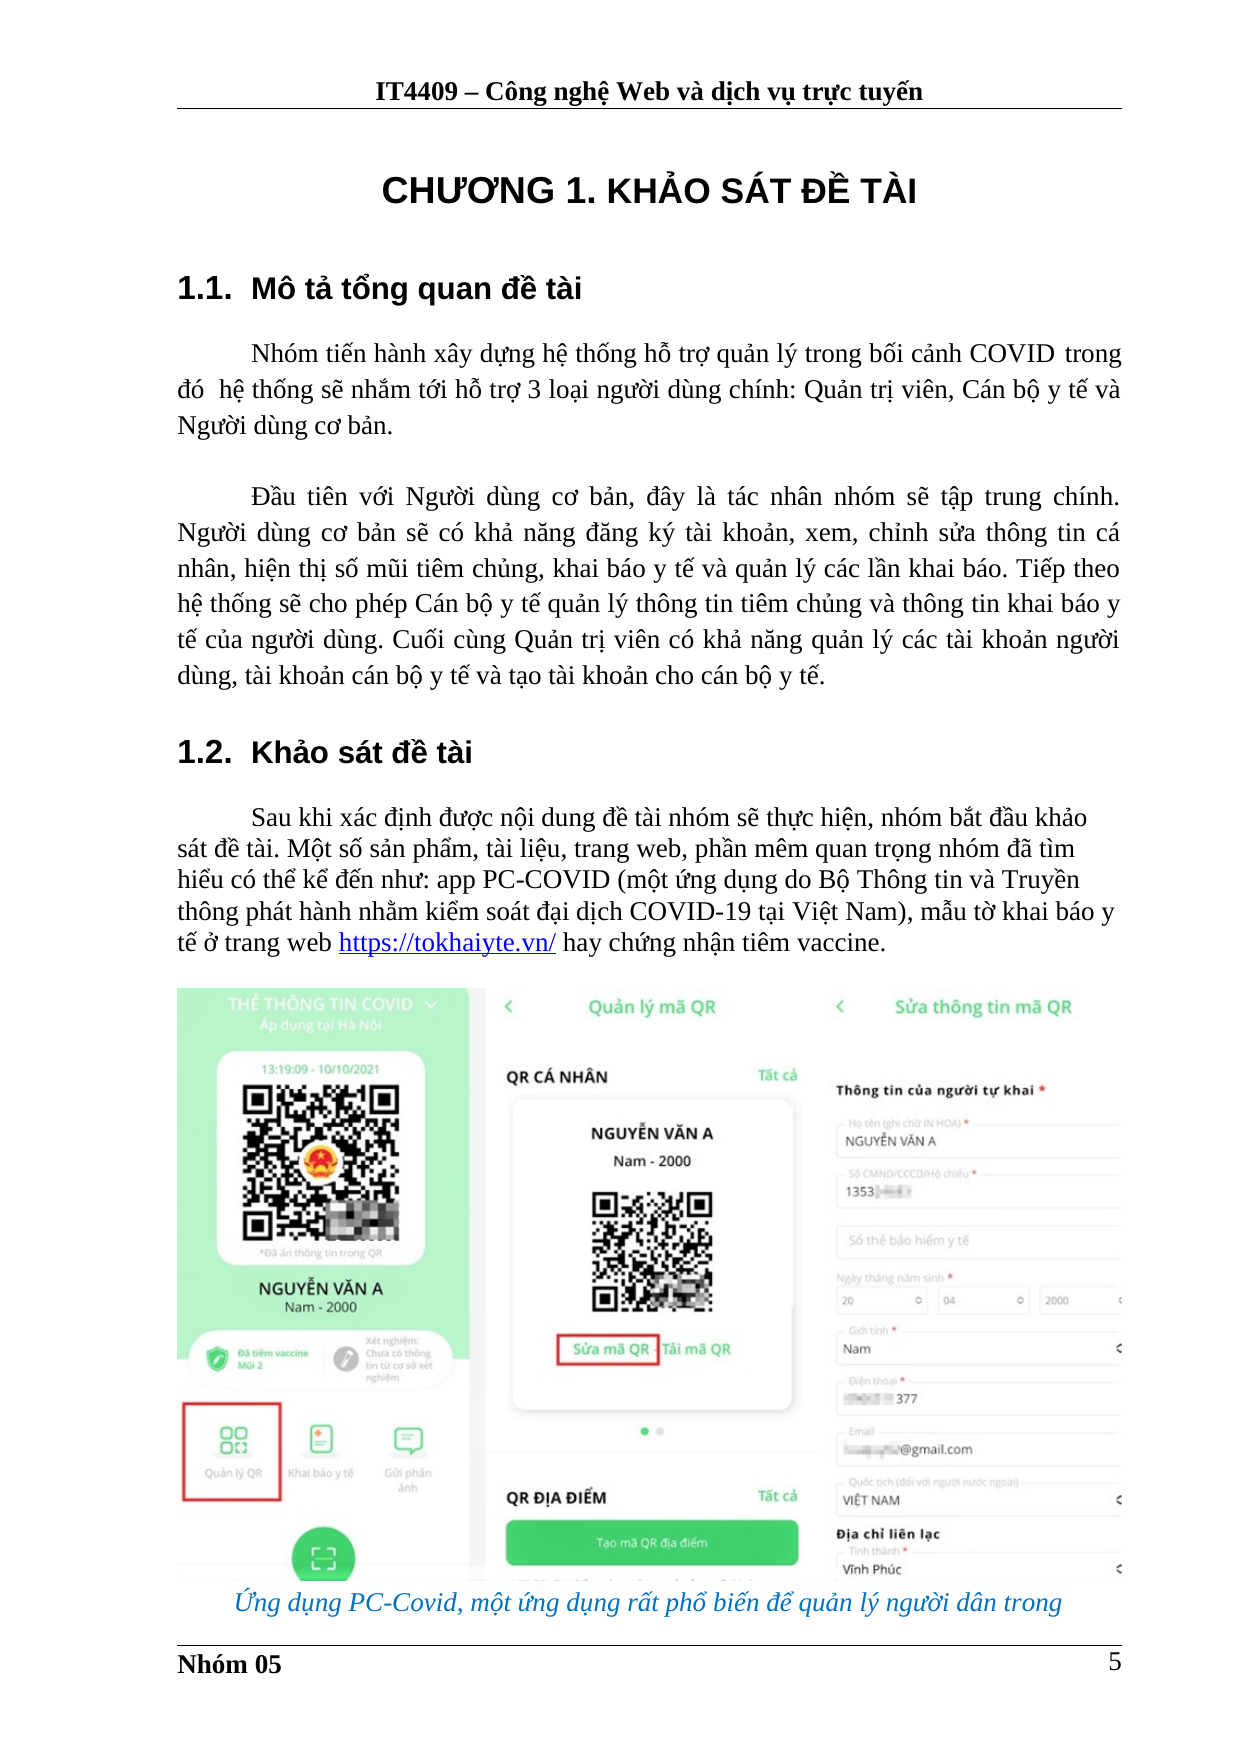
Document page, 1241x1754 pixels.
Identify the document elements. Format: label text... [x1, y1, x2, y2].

subtitle Khảo sát đề tài [177, 732, 1122, 771]
subtitle Mô tả tổng quan đề tài [177, 268, 1122, 307]
text Đầu tiên với Người dùng cơ bản, đây là tác nhân nhóm sẽ tập trung chính. Người dùng cơ bản sẽ có khả năng đăng ký tài khoản, xem, chỉnh sửa thông tin cá nhân, hiện thị số mũi tiêm chủng, khai báo y tế và quản lý các lần khai báo. Tiếp theo hệ thống sẽ cho phép Cán bộ y tế quản lý thông tin tiêm chủng và thông tin khai báo y tế của người dùng. Cuối cùng Quản trị viên có khả năng quản lý các tài khoản người dùng, tài khoản cán bộ y tế và tạo tài khoản cho cán bộ y tế. [177, 480, 1122, 690]
text Ứng dụng PC-Covid, một ứng dụng rất phổ biến để quản lý người dân trong [177, 1586, 1122, 1617]
picture [177, 988, 1122, 1581]
text Nhóm tiến hành xây dựng hệ thống hỗ trợ quản lý trong bối cảnh COVID trong đó hệ thống sẽ nhắm tới hỗ trợ 3 loại người dùng chính: Quản trị viên, Cán bộ y tế và Người dùng cơ bản. [177, 337, 1122, 440]
subtitle KHẢO SÁT ĐỀ TÀI [177, 168, 1122, 212]
text Sau khi xác định được nội dung đề tài nhóm sẽ thực hiện, nhóm bắt đầu khảo sát đề tài. Một số sản phẩm, tài liệu, trang web, phần mêm quan trọng nhóm đã tìm hiểu có thể kể đến như: app PC-COVID (một ứng dụng do Bộ Thông tin và Truyền thông phát hành nhằm kiểm soát đại dịch COVID-19 tại Việt Nam), mẫu tờ khai báo y tế ở trang web https://tokhaiyte.vn/ hay chứng nhận tiêm vaccine. [177, 801, 1122, 957]
